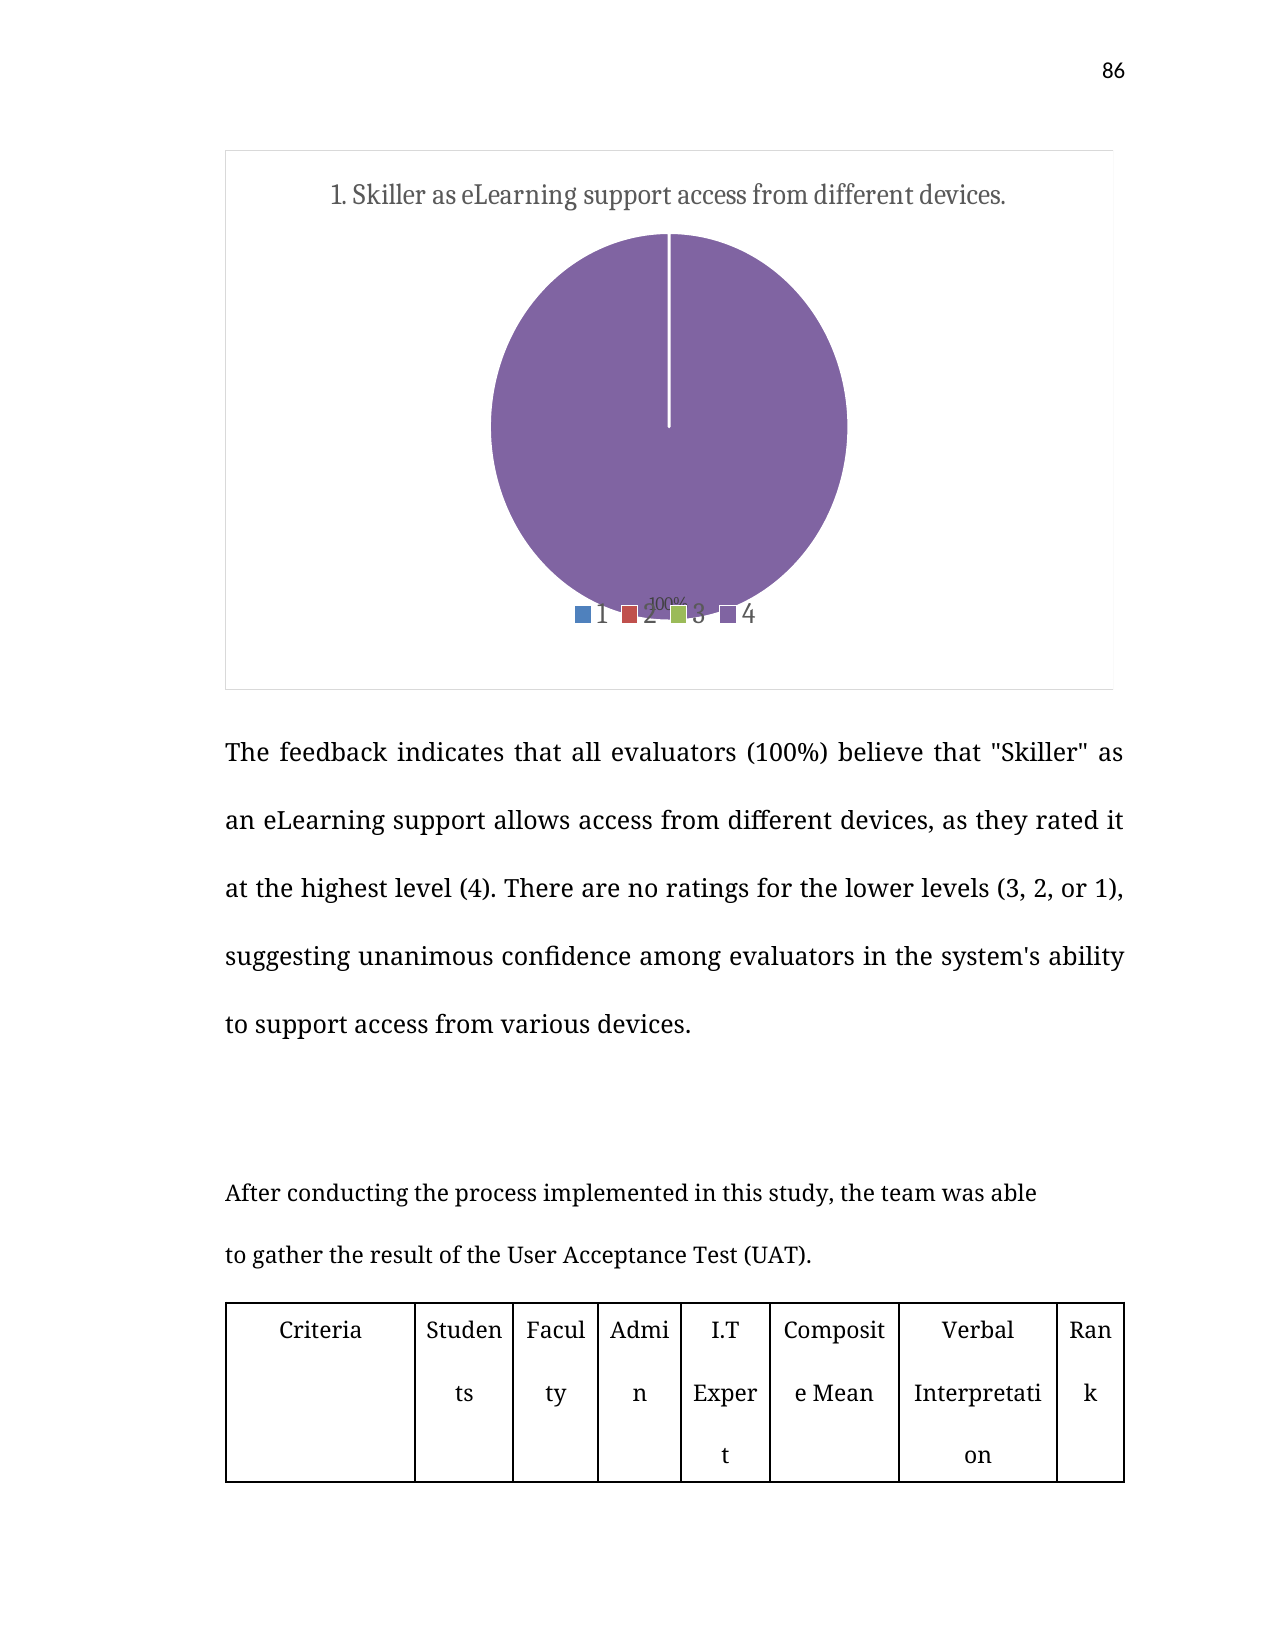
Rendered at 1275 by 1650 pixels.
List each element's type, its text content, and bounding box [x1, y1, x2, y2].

table_header Composite Mean [771, 1304, 898, 1481]
text The feedback indicates that all evaluators (100%) believe that "Skiller" as an eLearning support allows access from different devices, as they rated it at the highest level (4). There are no ratings for the lower levels (3, 2, or 1), suggesting unanimous confidence among evaluators in the system's ability to support access from various devices. [225, 734, 1125, 1041]
table_header Faculty [514, 1304, 597, 1481]
table_header Verbal Interpretation [900, 1304, 1056, 1481]
table_header Criteria [227, 1304, 414, 1481]
table_header Students [416, 1304, 512, 1481]
table_header I.T Expert [682, 1304, 769, 1481]
table_header Admin [599, 1304, 680, 1481]
table_header Rank [1058, 1304, 1123, 1481]
text After conducting the process implemented in this study, the team was able to gather the result of the User Acceptance Test (UAT). [225, 1177, 1059, 1270]
